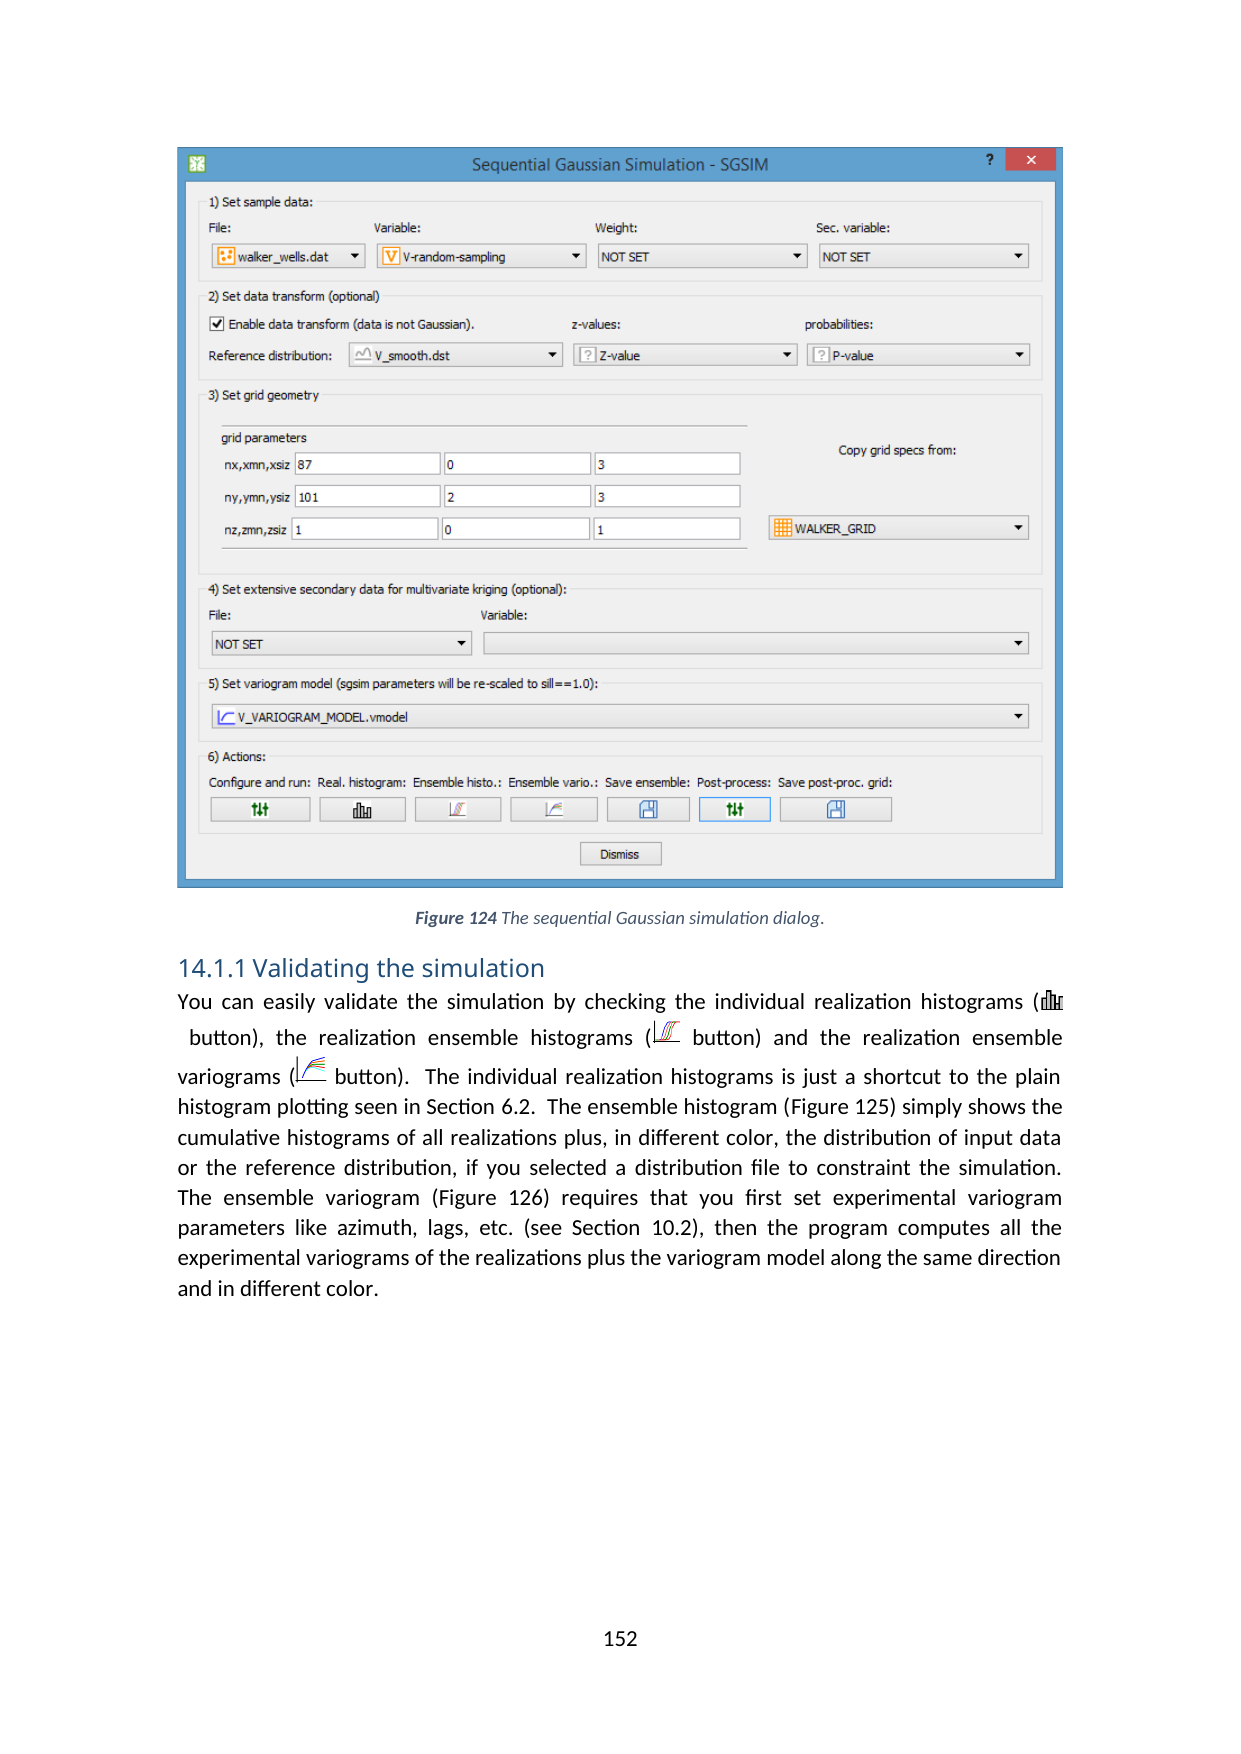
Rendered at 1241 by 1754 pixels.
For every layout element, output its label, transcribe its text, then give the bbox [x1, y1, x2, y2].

picture [652, 1017, 681, 1046]
picture [177, 147, 1063, 888]
text You can easily validate the simulation by checking the individual realization histograms ( button), the realization ensemble histograms ( button) and the realization ensemble variograms ( button). The individual realization histograms is just a shortcut to the plain histogram plotting seen in Section 6.2. The ensemble histogram (Figure 125) simply shows the cumulative histograms of all realizations plus, in different color, the distribution of input data or the reference distribution, if you selected a distribution file to constraint the simulation. The ensemble variogram (Figure 126) requires that you first set experimental variogram parameters like azimuth, lags, etc. (see Section 10.2), then the program computes all the experimental variograms of the realizations plus the variogram model along the same direction and in different color. [177, 987, 1063, 1302]
picture [1041, 987, 1063, 1010]
picture [295, 1053, 327, 1085]
text Figure 124 The sequential Gaussian simulation dialog. [177, 907, 1063, 929]
subtitle Validating the simulation [177, 950, 1063, 984]
